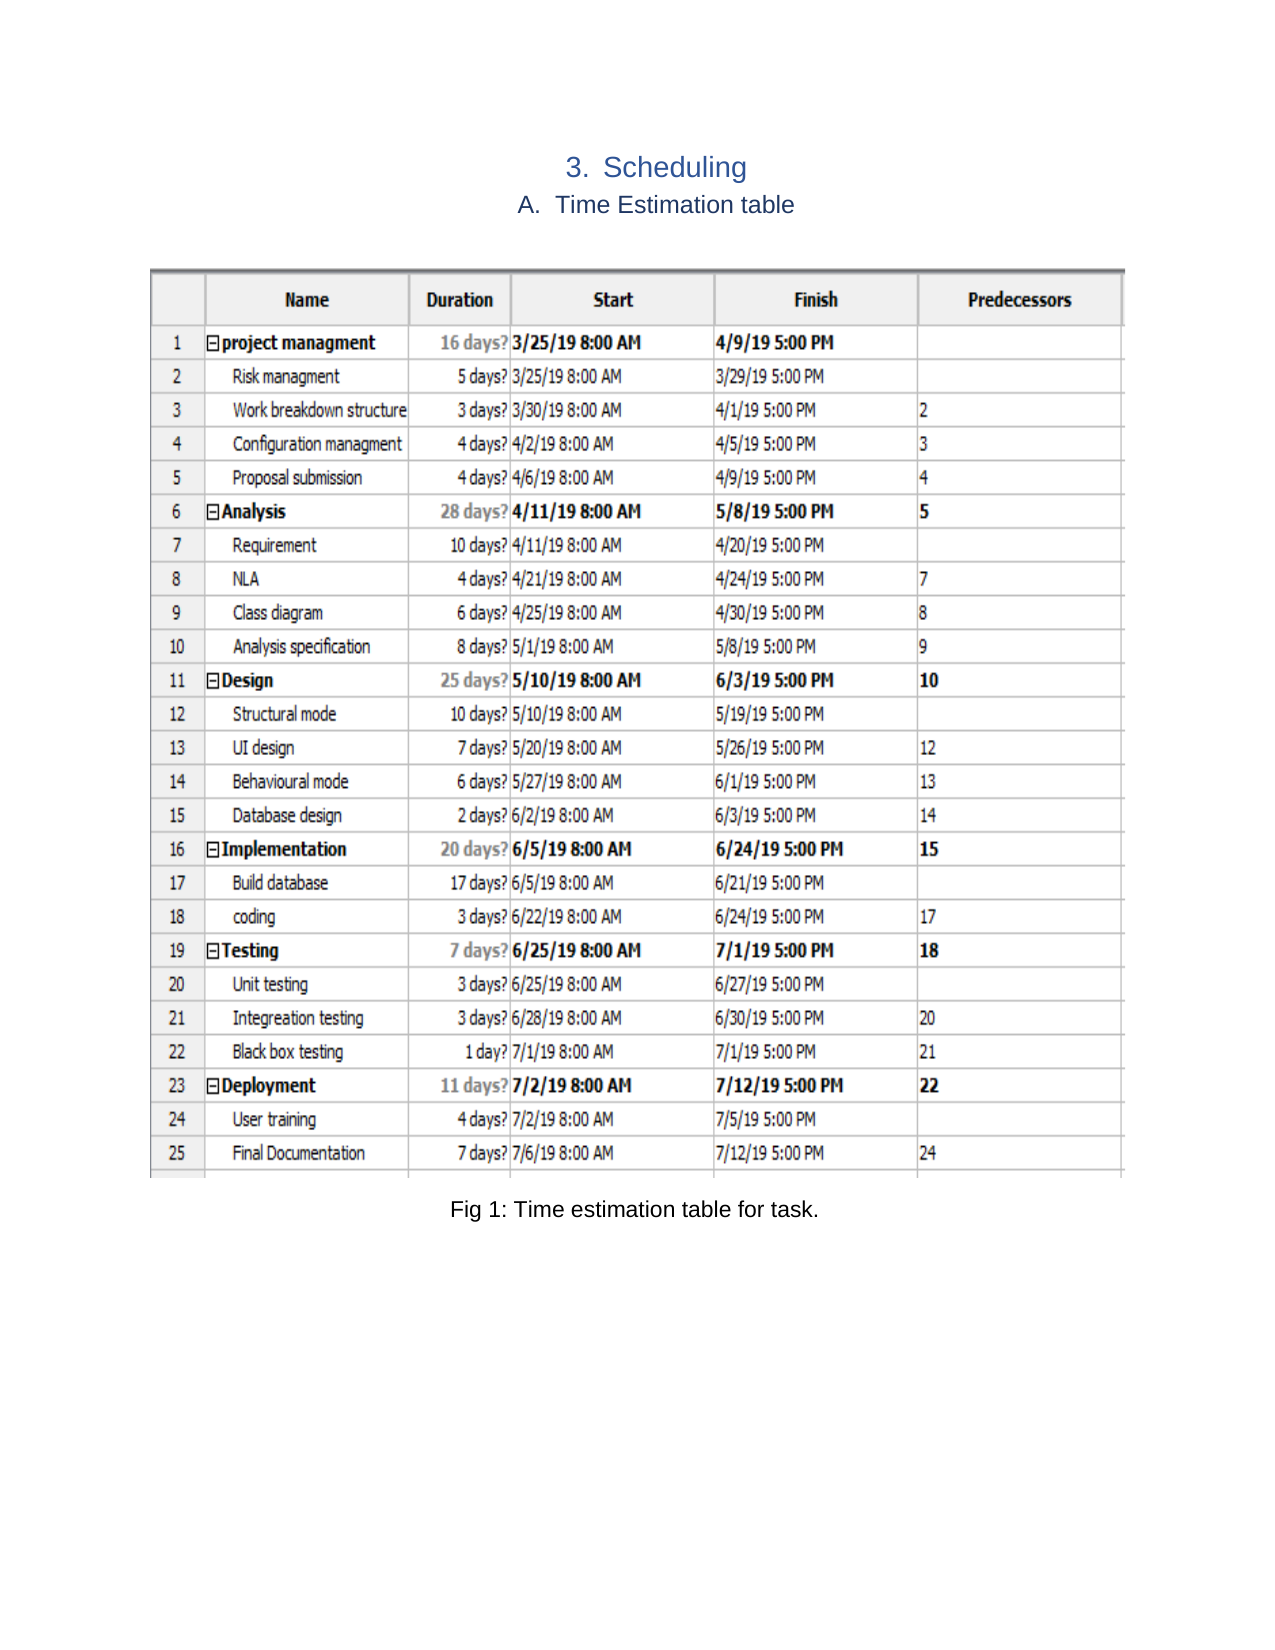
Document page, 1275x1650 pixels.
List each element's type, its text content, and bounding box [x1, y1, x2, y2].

subtitle Scheduling [187, 150, 1125, 183]
text Fig 1: Time estimation table for task. [375, 1196, 1125, 1223]
picture [150, 268, 1125, 1178]
subtitle Time Estimation table [187, 190, 1125, 219]
